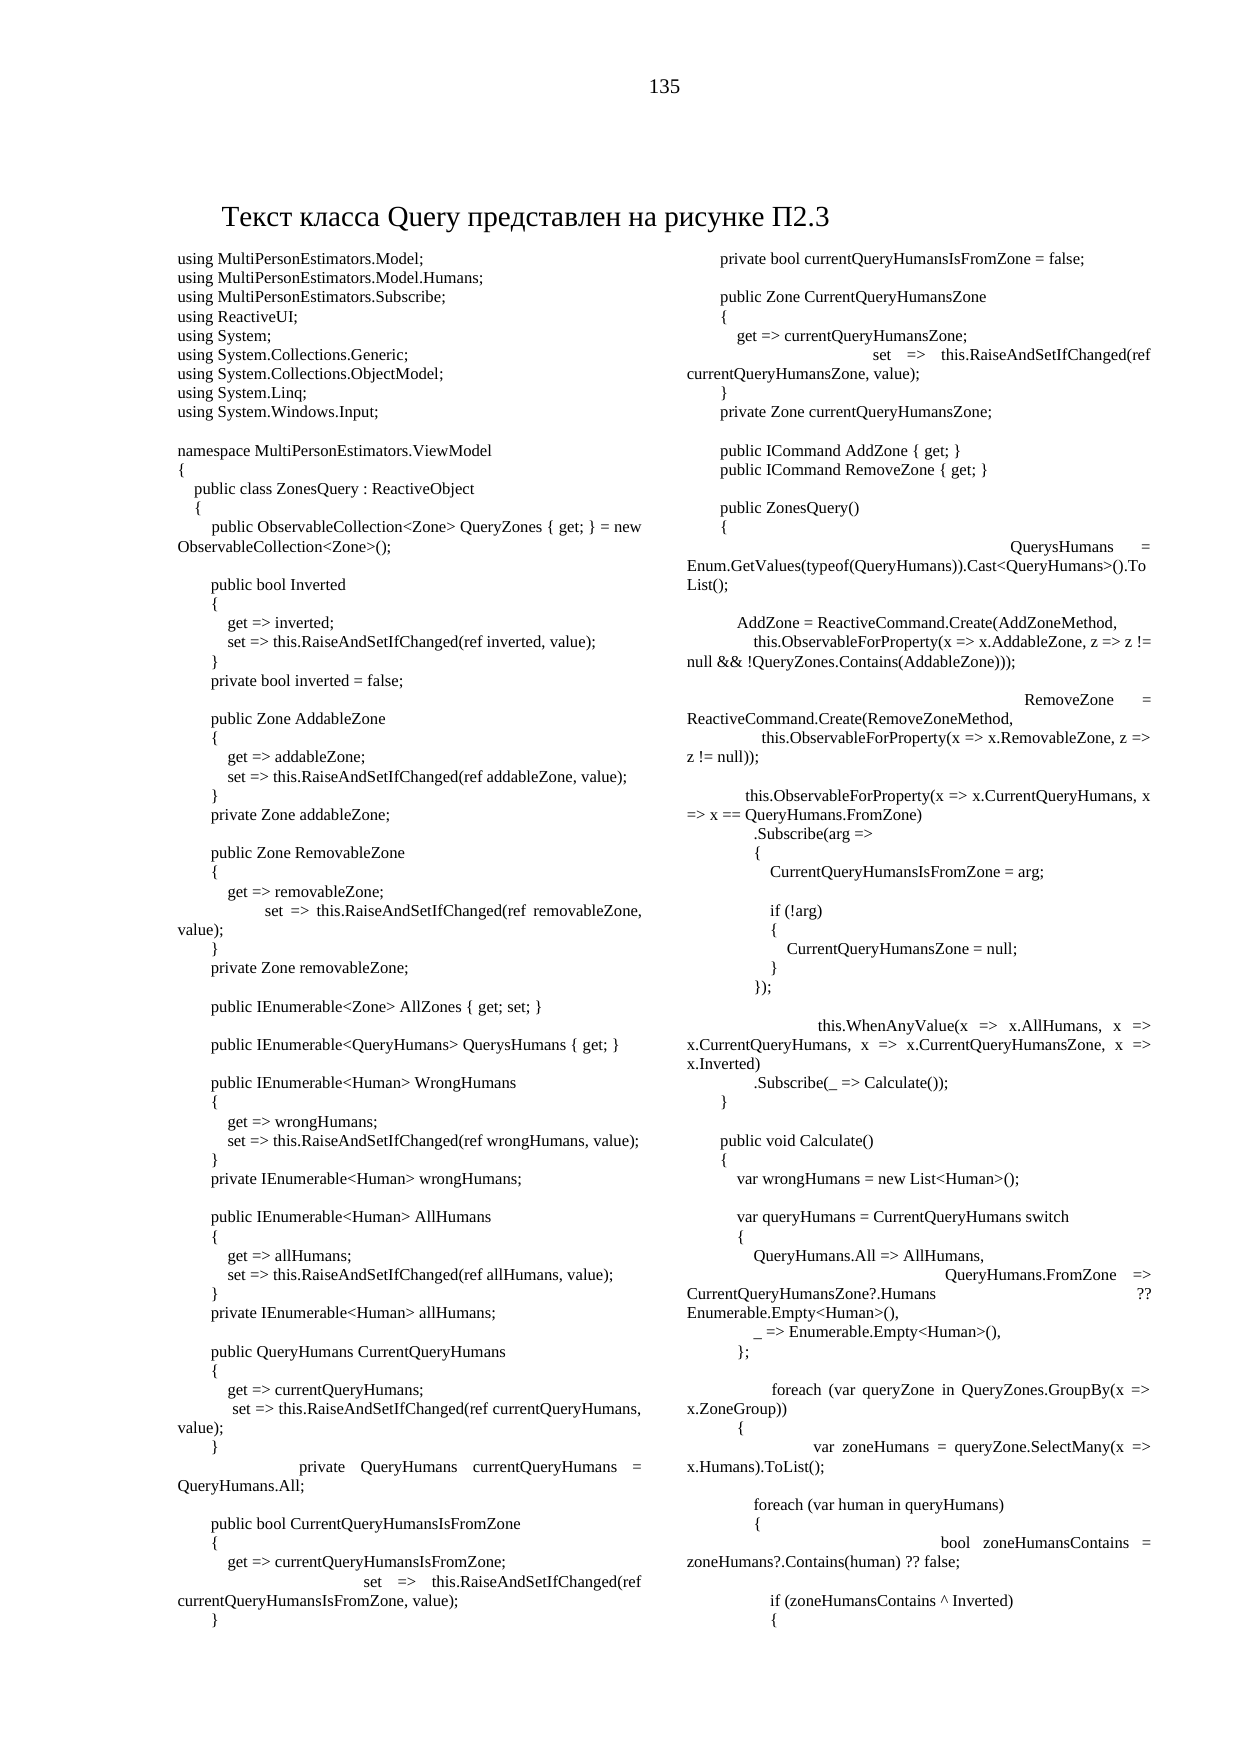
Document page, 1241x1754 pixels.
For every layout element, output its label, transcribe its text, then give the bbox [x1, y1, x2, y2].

text } [177, 1610, 642, 1629]
text AddZone = ReactiveCommand.Create(AddZoneMethod, [687, 613, 1152, 632]
text using MultiPersonEstimators.Model.Humans; [177, 268, 642, 287]
text { [177, 862, 642, 881]
text { [177, 728, 642, 747]
text set => this.RaiseAndSetIfChanged(ref addableZone, value); [177, 766, 642, 786]
text get => currentQueryHumansIsFromZone; [177, 1552, 642, 1571]
text } [687, 958, 1152, 977]
text private IEnumerable<Human> wrongHumans; [177, 1169, 642, 1188]
text } [177, 1437, 642, 1456]
text this.WhenAnyValue(x => x.AllHumans, x => x.CurrentQueryHumans, x => x.CurrentQueryHumansZone, x => x.Inverted) [687, 1016, 1152, 1073]
text QuerysHumans = Enum.GetValues(typeof(QueryHumans)).Cast<QueryHumans>().ToList(); [687, 536, 1152, 594]
text CurrentQueryHumansIsFromZone = arg; [687, 862, 1152, 881]
text using System.Collections.ObjectModel; [177, 364, 642, 383]
text } [177, 651, 642, 671]
text } [177, 1150, 642, 1169]
text set => this.RaiseAndSetIfChanged(ref wrongHumans, value); [177, 1131, 642, 1150]
text .Subscribe(_ => Calculate()); [687, 1073, 1152, 1092]
text { [687, 1418, 1152, 1437]
text var queryHumans = CurrentQueryHumans switch [687, 1207, 1152, 1226]
text { [687, 920, 1152, 939]
text if (!arg) [687, 901, 1152, 920]
text } [177, 939, 642, 958]
text public ICommand RemoveZone { get; } [687, 460, 1152, 479]
text set => this.RaiseAndSetIfChanged(ref currentQueryHumansIsFromZone, value); [177, 1571, 642, 1610]
text public bool Inverted [177, 575, 642, 594]
text { [687, 1226, 1152, 1246]
text using System.Windows.Input; [177, 402, 642, 421]
text _ => Enumerable.Empty<Human>(), [687, 1322, 1152, 1341]
text { [177, 594, 642, 613]
text set => this.RaiseAndSetIfChanged(ref removableZone, value); [177, 901, 642, 939]
text using System; [177, 326, 642, 345]
text public class ZonesQuery : ReactiveObject [177, 479, 642, 498]
text { [687, 517, 1152, 536]
text using System.Linq; [177, 383, 642, 402]
text this.ObservableForProperty(x => x.CurrentQueryHumans, x => x == QueryHumans.FromZone) [687, 786, 1152, 824]
text } [687, 383, 1152, 402]
text set => this.RaiseAndSetIfChanged(ref inverted, value); [177, 632, 642, 651]
text }; [687, 1341, 1152, 1361]
text { [177, 498, 642, 517]
text public Zone RemovableZone [177, 843, 642, 862]
text QueryHumans.FromZone => CurrentQueryHumansZone?.Humans ?? Enumerable.Empty<Human>(), [687, 1265, 1152, 1322]
text set => this.RaiseAndSetIfChanged(ref allHumans, value); [177, 1265, 642, 1284]
text { [177, 1226, 642, 1246]
text } [687, 1092, 1152, 1111]
text Текст класса Query представлен на рисунке П2.3 [177, 199, 1152, 232]
text using MultiPersonEstimators.Model; [177, 249, 642, 268]
text using ReactiveUI; [177, 306, 642, 326]
text public IEnumerable<QueryHumans> QuerysHumans { get; } [177, 1035, 642, 1054]
text public bool CurrentQueryHumansIsFromZone [177, 1514, 642, 1533]
text { [687, 1610, 1152, 1629]
text get => currentQueryHumans; [177, 1380, 642, 1399]
text public ICommand AddZone { get; } [687, 441, 1152, 460]
text private bool inverted = false; [177, 671, 642, 690]
text { [687, 1514, 1152, 1533]
text { [177, 1533, 642, 1552]
text private Zone addableZone; [177, 805, 642, 824]
text { [177, 1092, 642, 1111]
text public ZonesQuery() [687, 498, 1152, 517]
text public QueryHumans CurrentQueryHumans [177, 1341, 642, 1361]
text set => this.RaiseAndSetIfChanged(ref currentQueryHumans, value); [177, 1399, 642, 1437]
text get => inverted; [177, 613, 642, 632]
text public Zone CurrentQueryHumansZone [687, 287, 1152, 306]
text public ObservableCollection<Zone> QueryZones { get; } = new ObservableCollection<Zone>(); [177, 517, 642, 556]
text foreach (var human in queryHumans) [687, 1495, 1152, 1514]
text get => allHumans; [177, 1246, 642, 1265]
text private IEnumerable<Human> allHumans; [177, 1303, 642, 1322]
text bool zoneHumansContains = zoneHumans?.Contains(human) ?? false; [687, 1533, 1152, 1571]
text { [687, 1150, 1152, 1169]
text public IEnumerable<Human> AllHumans [177, 1207, 642, 1226]
text private Zone currentQueryHumansZone; [687, 402, 1152, 421]
text private Zone removableZone; [177, 958, 642, 977]
text get => currentQueryHumansZone; [687, 326, 1152, 345]
text }); [687, 977, 1152, 996]
text get => removableZone; [177, 881, 642, 901]
text { [687, 843, 1152, 862]
text .Subscribe(arg => [687, 824, 1152, 843]
text foreach (var queryZone in QueryZones.GroupBy(x => x.ZoneGroup)) [687, 1380, 1152, 1418]
text var zoneHumans = queryZone.SelectMany(x => x.Humans).ToList(); [687, 1437, 1152, 1476]
text public IEnumerable<Human> WrongHumans [177, 1073, 642, 1092]
text var wrongHumans = new List<Human>(); [687, 1169, 1152, 1188]
text } [177, 786, 642, 805]
text namespace MultiPersonEstimators.ViewModel [177, 441, 642, 460]
text public Zone AddableZone [177, 709, 642, 728]
text CurrentQueryHumansZone = null; [687, 939, 1152, 958]
text public void Calculate() [687, 1131, 1152, 1150]
text { [687, 306, 1152, 326]
text using System.Collections.Generic; [177, 345, 642, 364]
text QueryHumans.All => AllHumans, [687, 1246, 1152, 1265]
text get => addableZone; [177, 747, 642, 766]
text get => wrongHumans; [177, 1111, 642, 1131]
text RemoveZone = ReactiveCommand.Create(RemoveZoneMethod, [687, 690, 1152, 728]
text } [177, 1284, 642, 1303]
text this.ObservableForProperty(x => x.AddableZone, z => z != null && !QueryZones.Contains(AddableZone))); [687, 632, 1152, 671]
text set => this.RaiseAndSetIfChanged(ref currentQueryHumansZone, value); [687, 345, 1152, 383]
text public IEnumerable<Zone> AllZones { get; set; } [177, 996, 642, 1016]
text { [177, 1361, 642, 1380]
text private QueryHumans currentQueryHumans = QueryHumans.All; [177, 1456, 642, 1495]
text this.ObservableForProperty(x => x.RemovableZone, z => z != null)); [687, 728, 1152, 766]
text if (zoneHumansContains ^ Inverted) [687, 1591, 1152, 1610]
text private bool currentQueryHumansIsFromZone = false; [687, 249, 1152, 268]
text { [177, 460, 642, 479]
text using MultiPersonEstimators.Subscribe; [177, 287, 642, 306]
